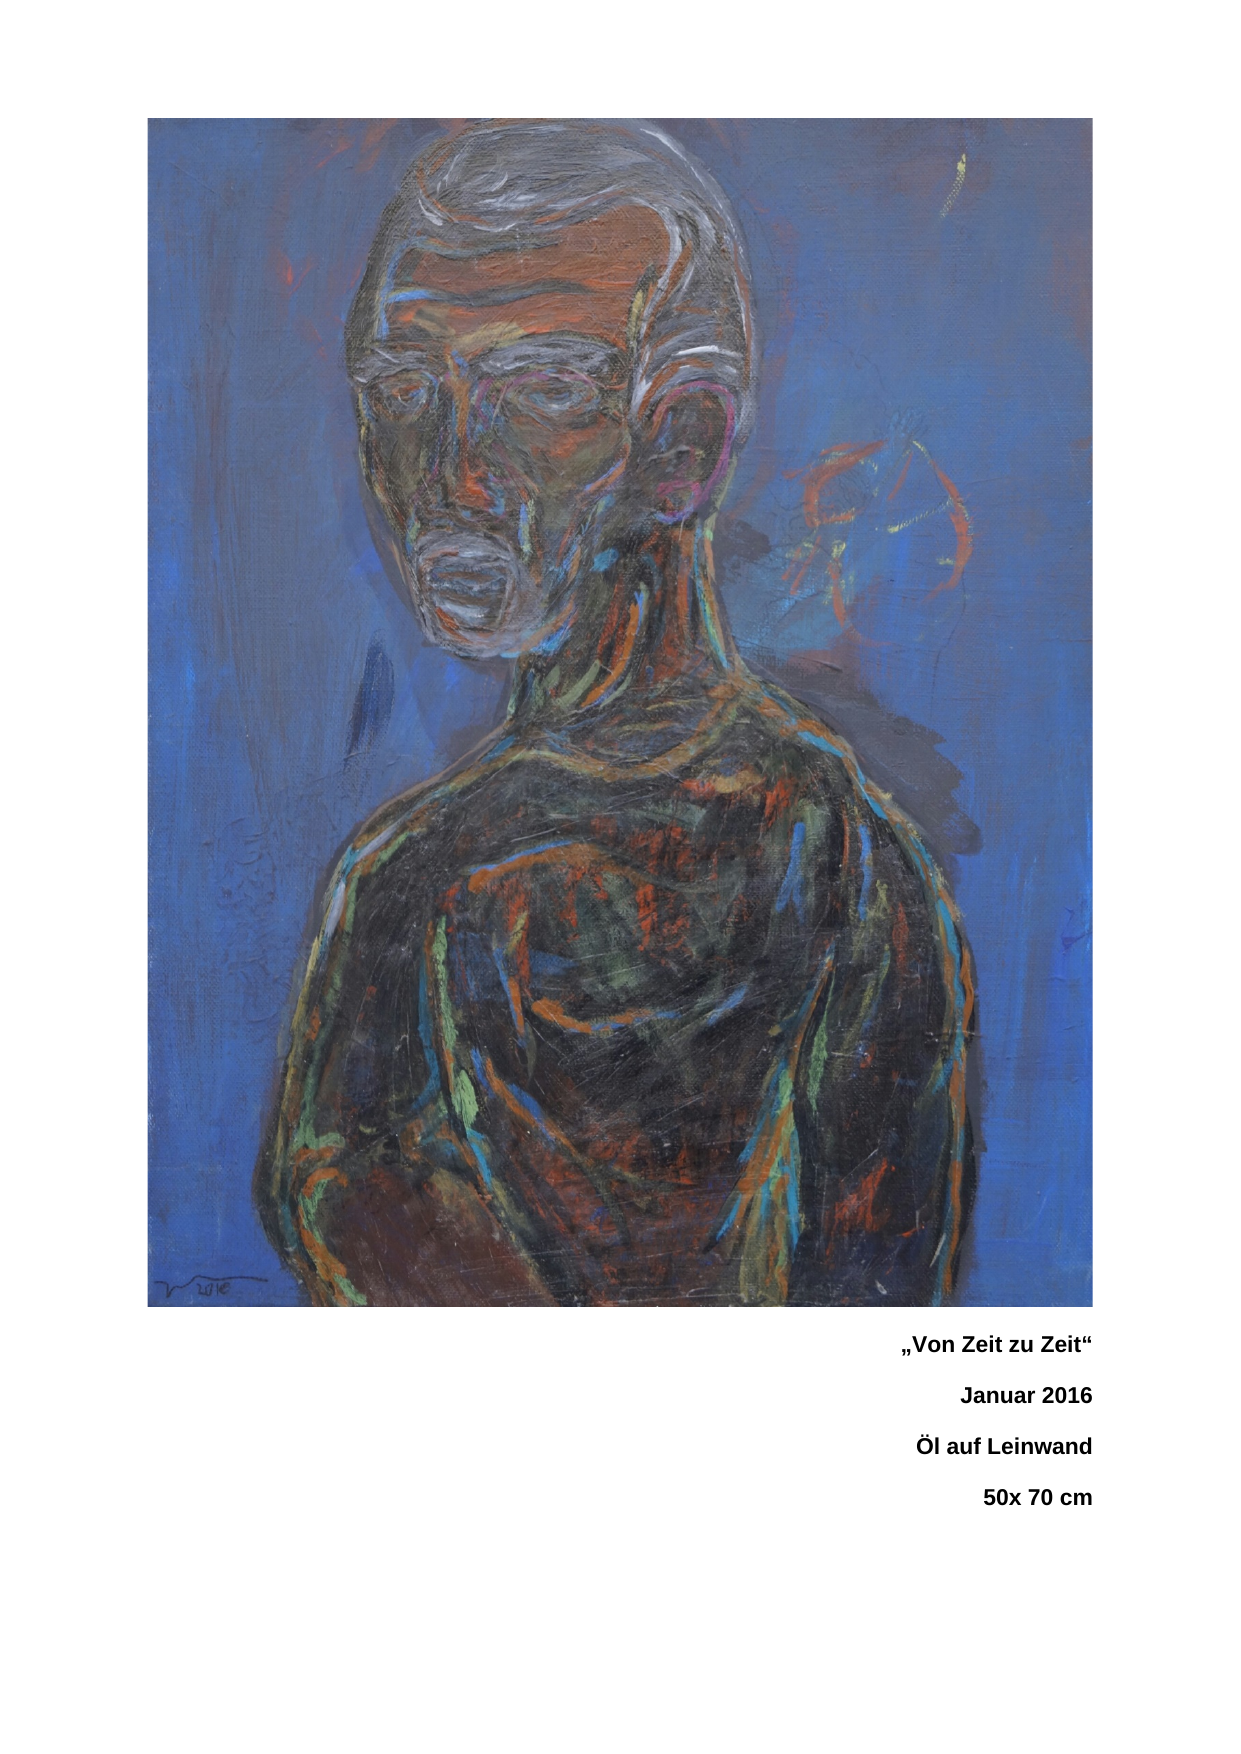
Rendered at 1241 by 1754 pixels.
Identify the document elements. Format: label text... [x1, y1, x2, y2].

text Januar 2016 [148, 1382, 1093, 1409]
text „Von Zeit zu Zeit“ [148, 1331, 1093, 1358]
picture [147, 118, 1093, 1307]
text 50x 70 cm [148, 1484, 1093, 1511]
text Öl auf Leinwand [148, 1433, 1093, 1460]
